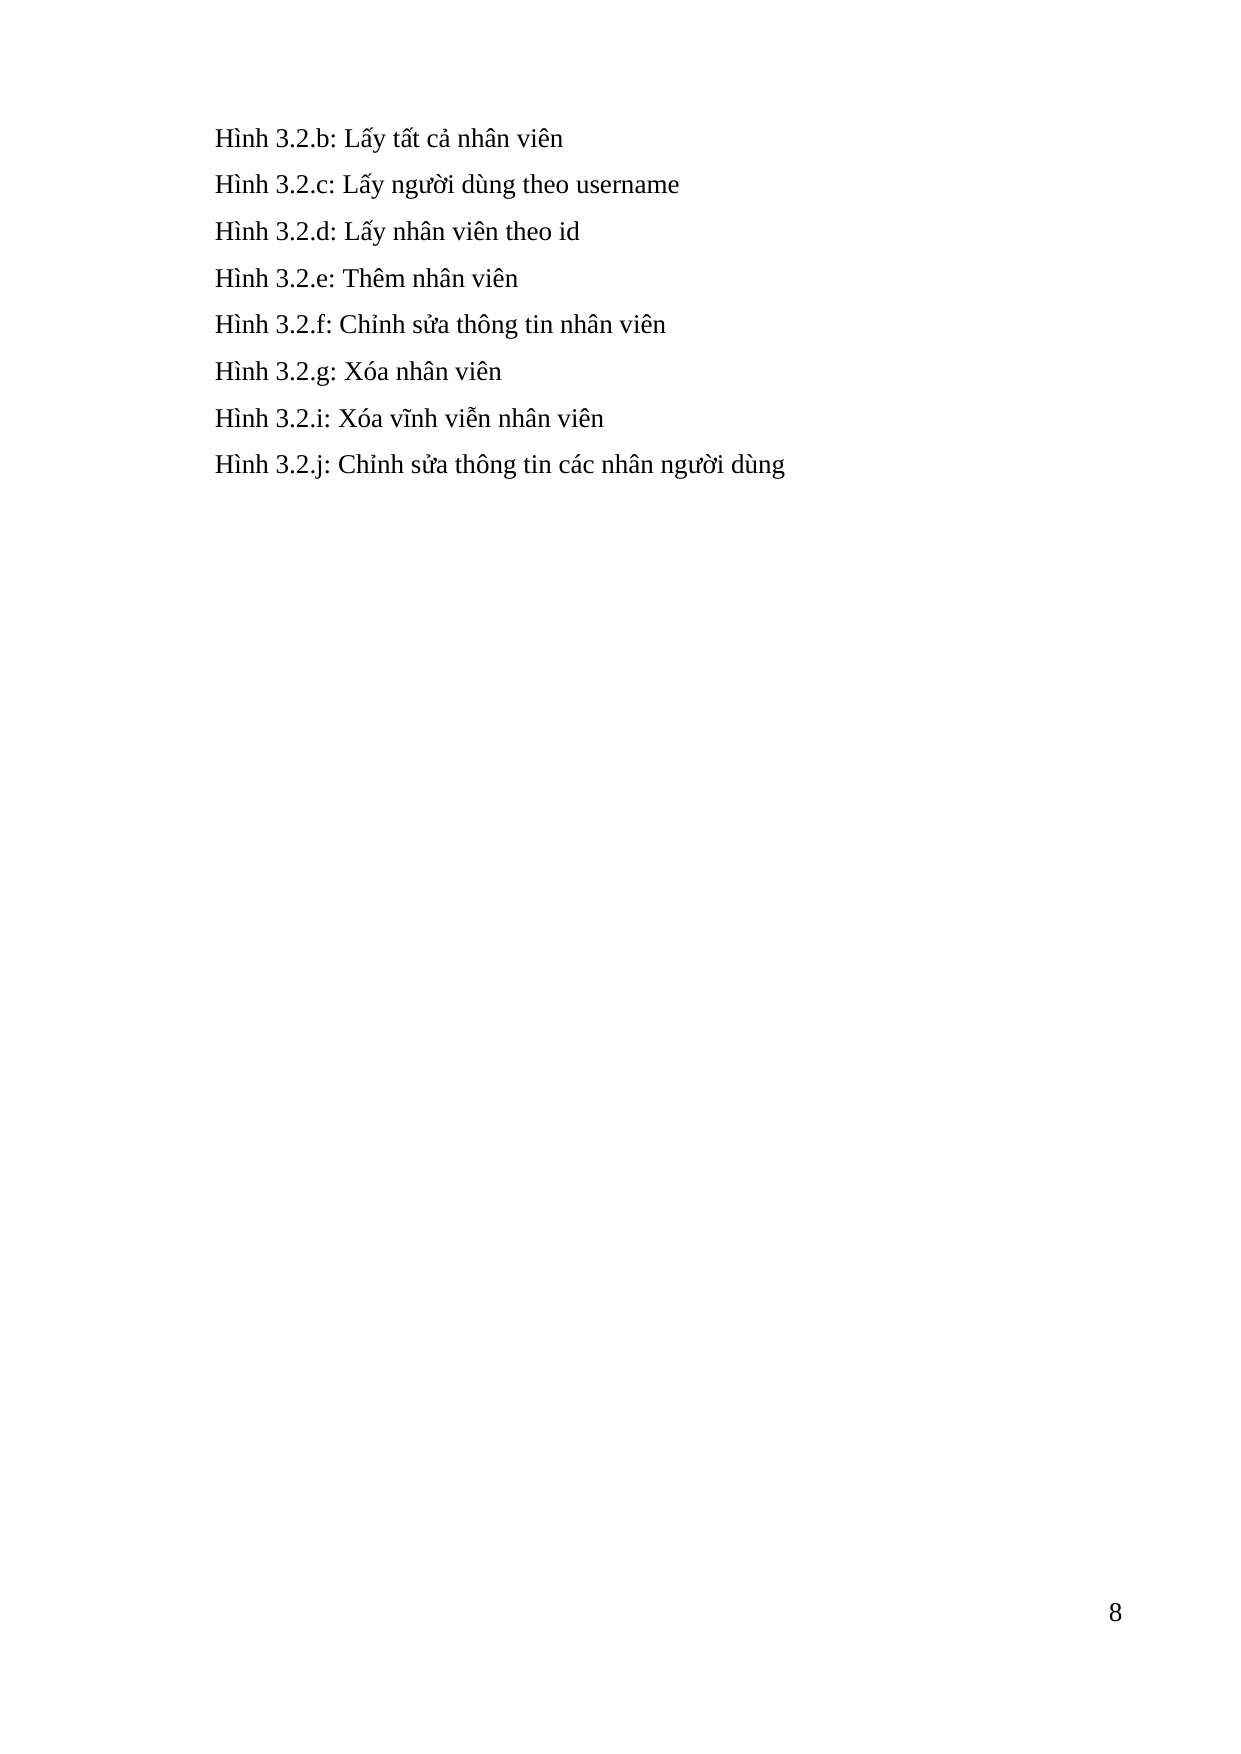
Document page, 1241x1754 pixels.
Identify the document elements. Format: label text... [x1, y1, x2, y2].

text Hình 3.2.j: Chỉnh sửa thông tin các nhân người dùng [177, 448, 1122, 479]
text Hình 3.2.c: Lấy người dùng theo username [177, 168, 1122, 199]
text Hình 3.2.g: Xóa nhân viên [177, 355, 1122, 386]
text Hình 3.2.e: Thêm nhân viên [177, 262, 1122, 293]
text Hình 3.2.d: Lấy nhân viên theo id [177, 215, 1122, 246]
text Hình 3.2.i: Xóa vĩnh viễn nhân viên [177, 402, 1122, 433]
text Hình 3.2.b: Lấy tất cả nhân viên [177, 122, 1122, 153]
text Hình 3.2.f: Chỉnh sửa thông tin nhân viên [177, 308, 1122, 339]
